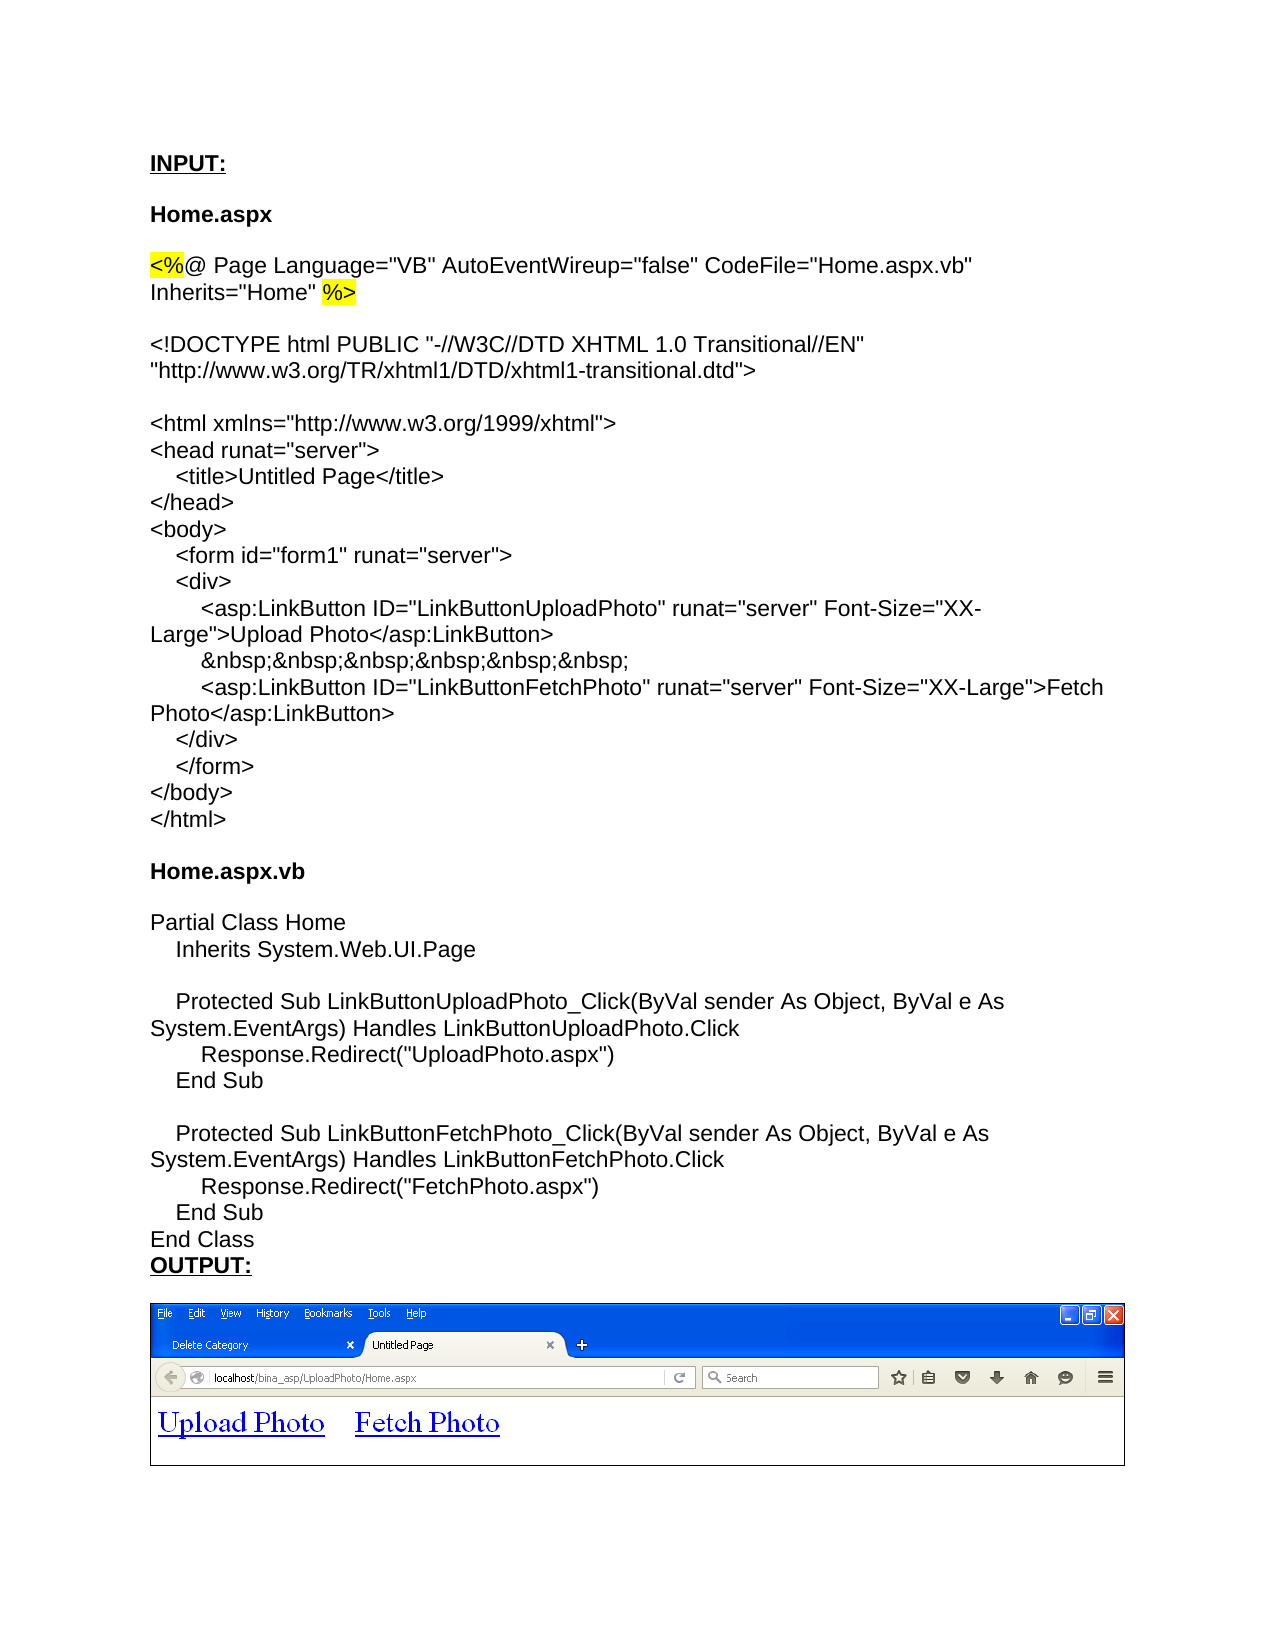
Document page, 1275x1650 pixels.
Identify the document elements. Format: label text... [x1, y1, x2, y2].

text INPUT: [150, 150, 1125, 176]
text </head> [150, 489, 1125, 516]
text &nbsp;&nbsp;&nbsp;&nbsp;&nbsp;&nbsp; [150, 647, 1125, 674]
text <body> [150, 516, 1125, 542]
text Protected Sub LinkButtonUploadPhoto_Click(ByVal sender As Object, ByVal e As System.EventArgs) Handles LinkButtonUploadPhoto.Click [150, 988, 1125, 1041]
text End Class [150, 1226, 1125, 1252]
text </div> [150, 726, 1125, 753]
text </body> [150, 779, 1125, 806]
text End Sub [150, 1067, 1125, 1094]
text OUTPUT: [150, 1252, 1125, 1278]
text <form id="form1" runat="server"> [150, 542, 1125, 568]
text <div> [150, 568, 1125, 595]
text <asp:LinkButton ID="LinkButtonFetchPhoto" runat="server" Font-Size="XX-Large">Fetch Photo</asp:LinkButton> [150, 674, 1125, 726]
text <asp:LinkButton ID="LinkButtonUploadPhoto" runat="server" Font-Size="XX-Large">Upload Photo</asp:LinkButton> [150, 595, 1125, 647]
text Response.Redirect("UploadPhoto.aspx") [150, 1041, 1125, 1067]
text <head runat="server"> [150, 437, 1125, 463]
text <title>Untitled Page</title> [150, 463, 1125, 489]
text Home.aspx [150, 201, 1125, 227]
text <!DOCTYPE html PUBLIC "-//W3C//DTD XHTML 1.0 Transitional//EN" "http://www.w3.org/TR/xhtml1/DTD/xhtml1-transitional.dtd"> [150, 331, 1125, 384]
text <html xmlns="http://www.w3.org/1999/xhtml"> [150, 410, 1125, 437]
text </form> [150, 753, 1125, 779]
text Protected Sub LinkButtonFetchPhoto_Click(ByVal sender As Object, ByVal e As System.EventArgs) Handles LinkButtonFetchPhoto.Click [150, 1120, 1125, 1173]
text <%@ Page Language="VB" AutoEventWireup="false" CodeFile="Home.aspx.vb" Inherits="Home" %> [150, 252, 1125, 305]
text Home.aspx.vb [150, 858, 1125, 884]
text Inherits System.Web.UI.Page [150, 936, 1125, 962]
text End Sub [150, 1199, 1125, 1226]
text </html> [150, 806, 1125, 832]
text Partial Class Home [150, 909, 1125, 936]
picture [151, 1304, 1124, 1465]
text Response.Redirect("FetchPhoto.aspx") [150, 1173, 1125, 1199]
